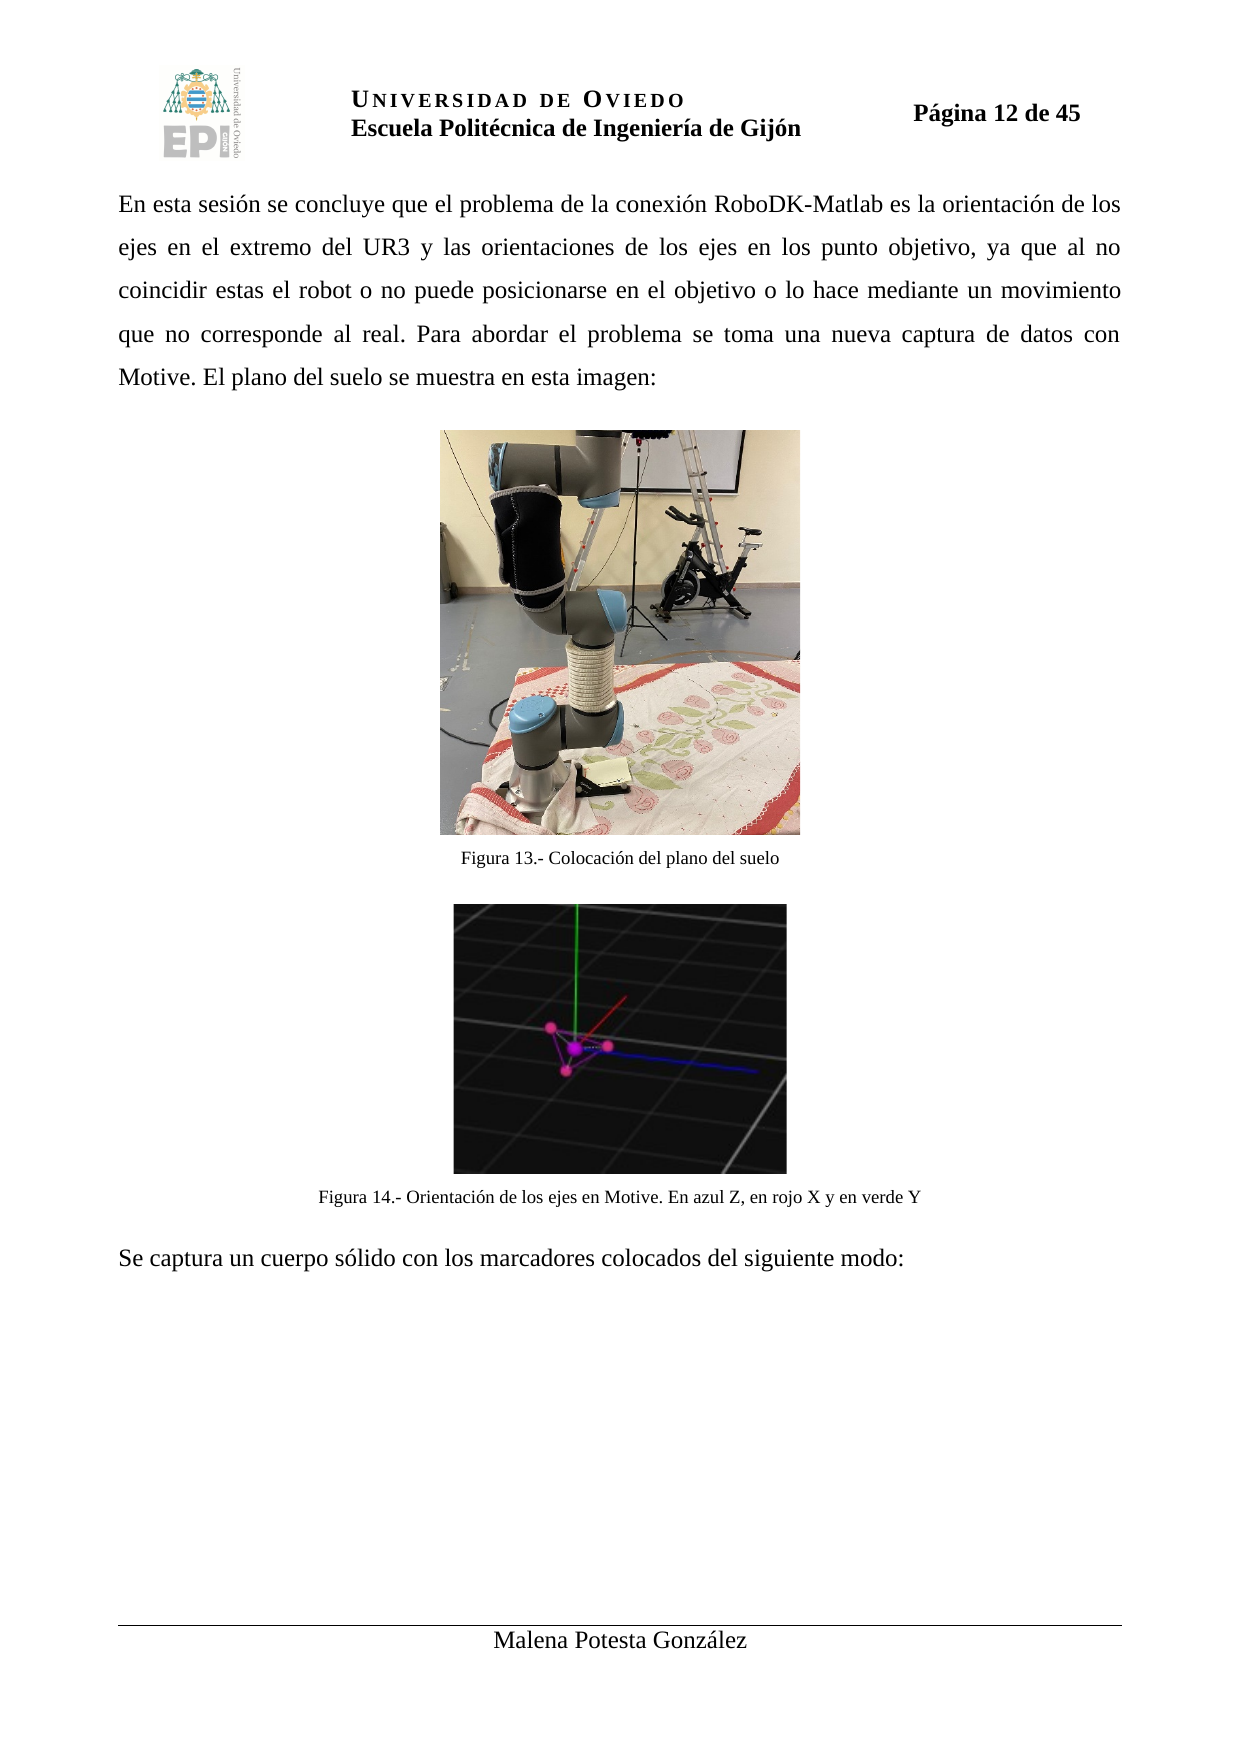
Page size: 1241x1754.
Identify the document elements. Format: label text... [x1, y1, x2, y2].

picture [440, 430, 801, 835]
text En esta sesión se concluye que el problema de la conexión RoboDK-Matlab es la orientación de los ejes en el extremo del UR3 y las orientaciones de los ejes en los punto objetivo, ya que al no coincidir estas el robot o no puede posicionarse en el objetivo o lo hace mediante un movimiento que no corresponde al real. Para abordar el problema se toma una nueva captura de datos con Motive. El plano del suelo se muestra en esta imagen: [118, 189, 1122, 391]
text Se captura un cuerpo sólido con los marcadores colocados del siguiente modo: [118, 1243, 1122, 1272]
picture [453, 904, 787, 1174]
picture [158, 65, 245, 161]
text Figura 14.- Orientación de los ejes en Motive. En azul Z, en rojo X y en verde Y [118, 1186, 1122, 1207]
text Figura 13.- Colocación del plano del suelo [118, 847, 1122, 869]
